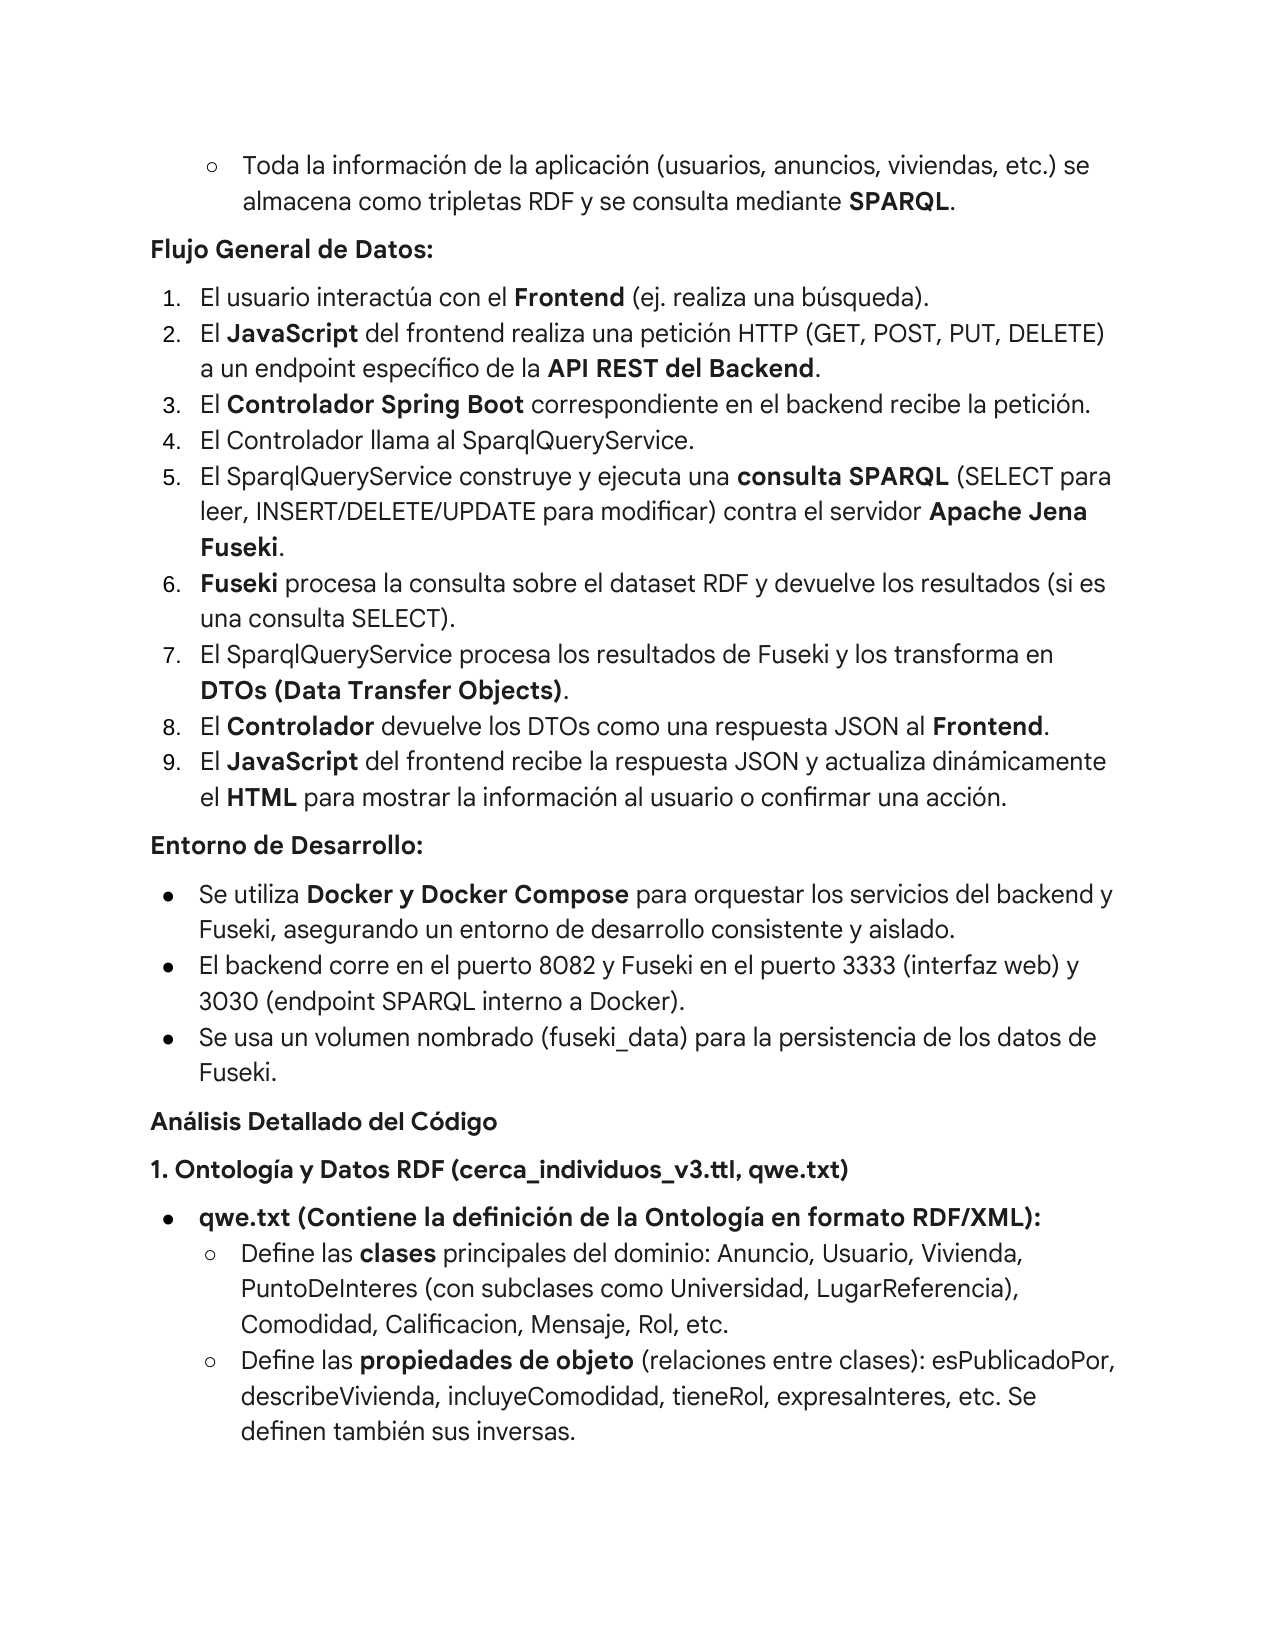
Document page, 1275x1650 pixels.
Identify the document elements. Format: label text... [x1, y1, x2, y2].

list Se usa un volumen nombrado (fuseki_data) para la persistencia de los datos de Fuseki. [161, 1022, 1125, 1089]
list El JavaScript del frontend recibe la respuesta JSON y actualiza dinámicamente el HTML para mostrar la información al usuario o confirmar una acción. [162, 747, 1125, 814]
text Flujo General de Datos: [150, 234, 1125, 265]
text Entorno de Desarrollo: [150, 831, 1125, 862]
list qwe.txt (Contiene la definición de la Ontología en formato RDF/XML): [161, 1202, 1125, 1233]
list El SparqlQueryService procesa los resultados de Fuseki y los transforma en DTOs (Data Transfer Objects). [162, 639, 1125, 707]
list El usuario interactúa con el Frontend (ej. realiza una búsqueda). [162, 282, 1125, 313]
list El Controlador devuelve los DTOs como una respuesta JSON al Frontend. [162, 711, 1125, 742]
list Define las clases principales del dominio: Anuncio, Usuario, Vivienda, PuntoDeInteres (con subclases como Universidad, LugarReferencia), Comodidad, Calificacion, Mensaje, Rol, etc. [203, 1238, 1125, 1341]
list El Controlador Spring Boot correspondiente en el backend recibe la petición. [162, 389, 1125, 421]
list El backend corre en el puerto 8082 y Fuseki en el puerto 3333 (interfaz web) y 3030 (endpoint SPARQL interno a Docker). [161, 950, 1125, 1017]
list Se utiliza Docker y Docker Compose para orquestar los servicios del backend y Fuseki, asegurando un entorno de desarrollo consistente y aislado. [161, 879, 1125, 946]
list Toda la información de la aplicación (usuarios, anuncios, viviendas, etc.) se almacena como tripletas RDF y se consulta mediante SPARQL. [205, 150, 1125, 217]
list Define las propiedades de objeto (relaciones entre clases): esPublicadoPor, describeVivienda, incluyeComodidad, tieneRol, expresaInteres, etc. Se definen también sus inversas. [203, 1345, 1125, 1448]
list El Controlador llama al SparqlQueryService. [162, 425, 1125, 456]
subtitle 1. Ontología y Datos RDF (cerca_individuos_v3.ttl, qwe.txt) [150, 1154, 1125, 1185]
list El JavaScript del frontend realiza una petición HTTP (GET, POST, PUT, DELETE) a un endpoint específico de la API REST del Backend. [162, 318, 1125, 385]
subtitle Análisis Detallado del Código [150, 1106, 1125, 1137]
list El SparqlQueryService construye y ejecuta una consulta SPARQL (SELECT para leer, INSERT/DELETE/UPDATE para modificar) contra el servidor Apache Jena Fuseki. [162, 461, 1125, 564]
list Fuseki procesa la consulta sobre el dataset RDF y devuelve los resultados (si es una consulta SELECT). [162, 568, 1125, 635]
